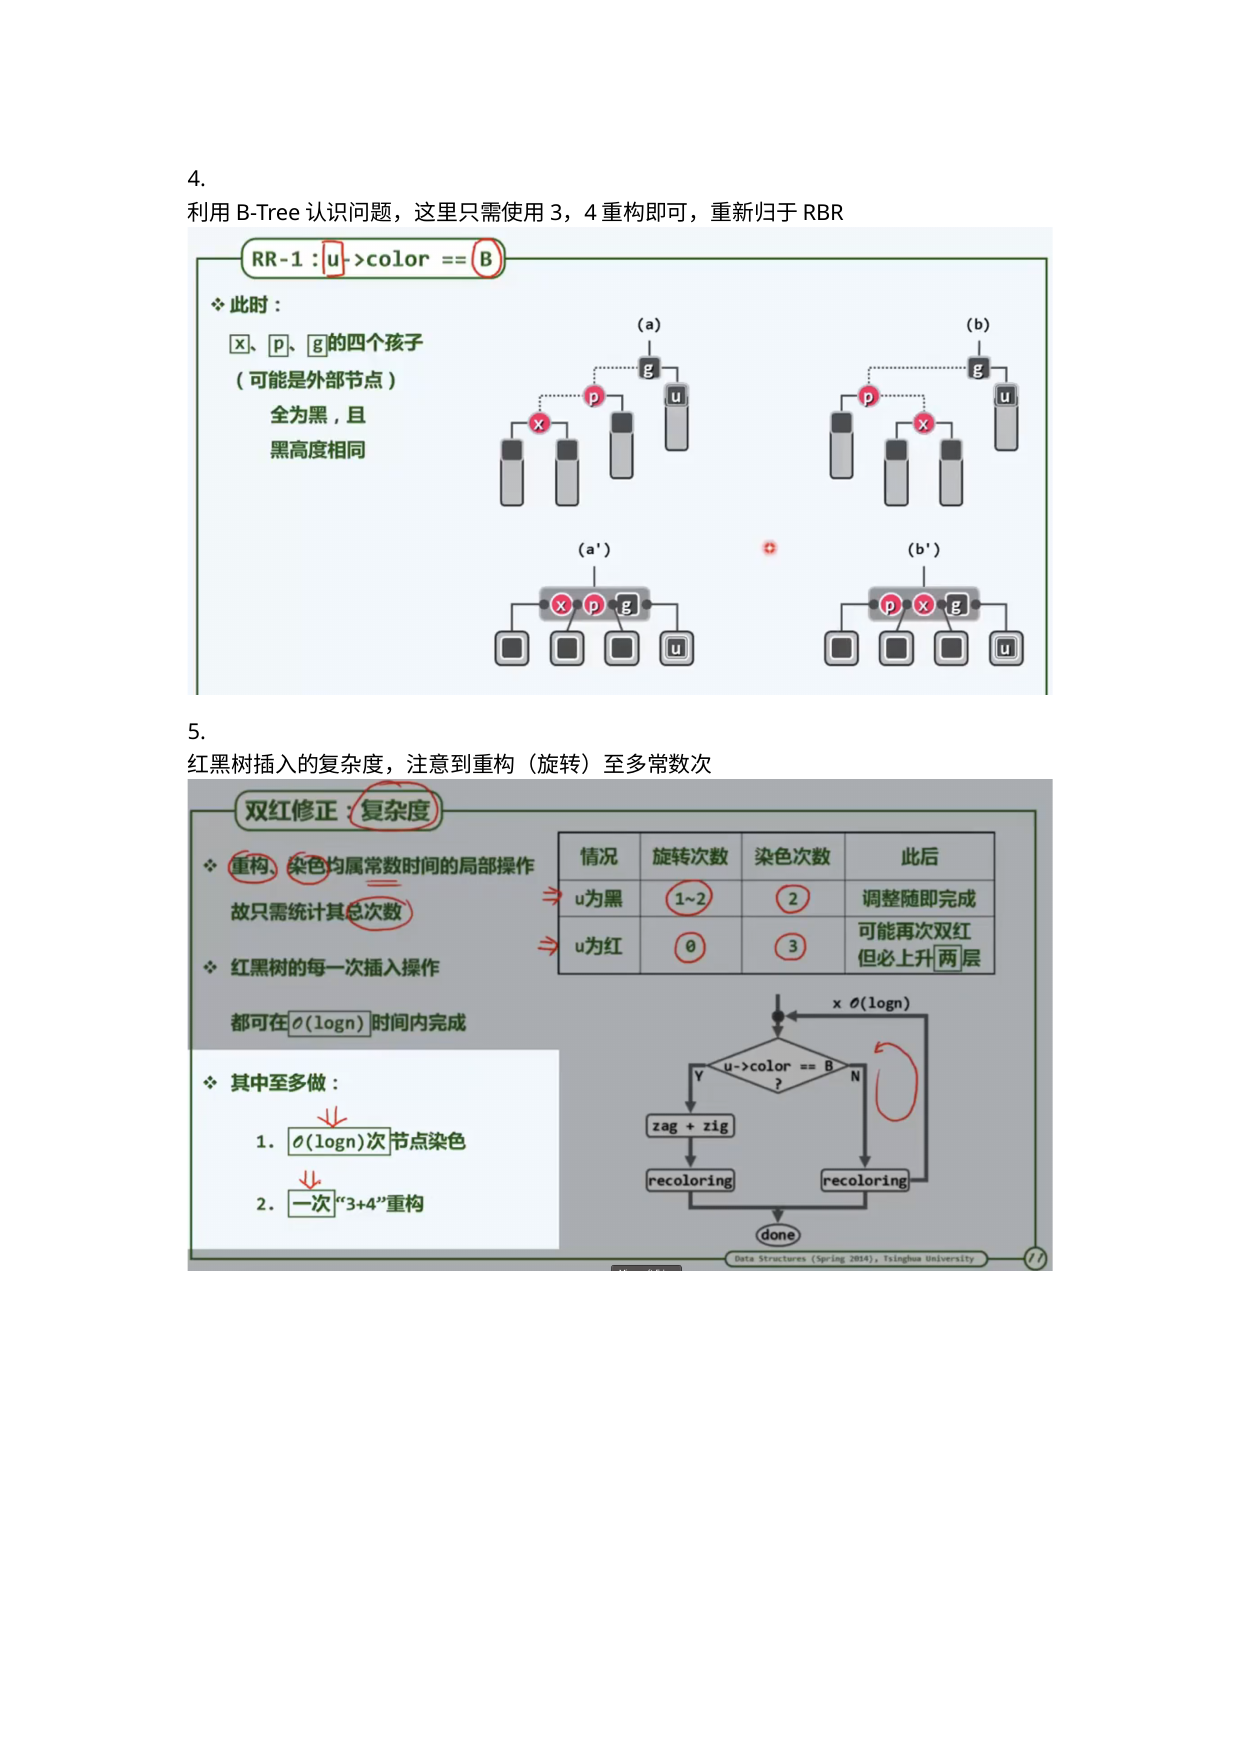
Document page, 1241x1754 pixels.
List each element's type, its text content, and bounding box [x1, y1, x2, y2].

picture [187, 779, 1053, 1271]
picture [187, 227, 1053, 695]
text 5. [187, 714, 1053, 747]
text 利用B-Tree认识问题，这里只需使用3，4重构即可，重新归于RBR [187, 194, 1053, 227]
text 红黑树插入的复杂度，注意到重构（旋转）至多常数次 [187, 747, 1053, 779]
text 4. [187, 162, 1053, 194]
